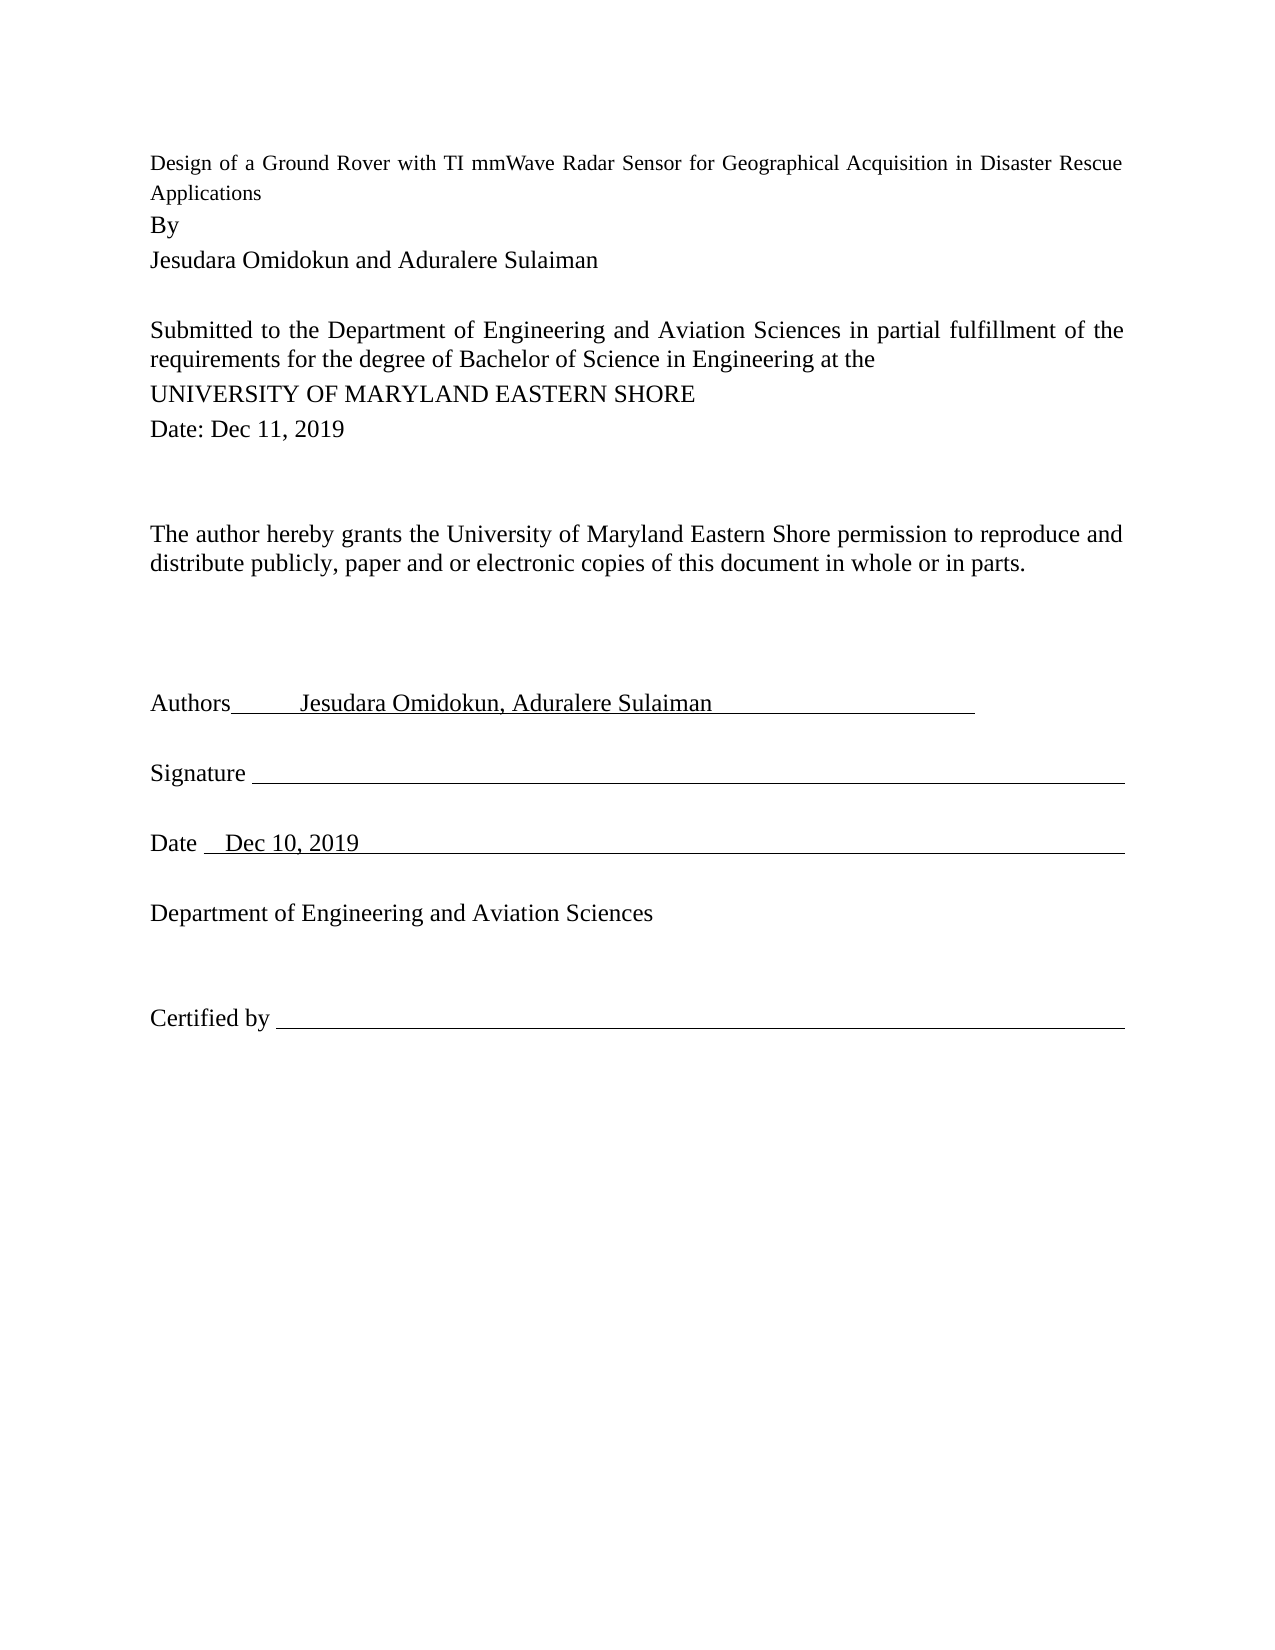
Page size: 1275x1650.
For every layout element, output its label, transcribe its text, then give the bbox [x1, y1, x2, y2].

text Signature [150, 758, 1125, 787]
text Design of a Ground Rover with TI mmWave Radar Sensor for Geographical Acquisition in Disaster Rescue Applications [150, 150, 1125, 205]
text Jesudara Omidokun and Aduralere Sulaiman [150, 245, 1125, 274]
text Submitted to the Department of Engineering and Aviation Sciences in partial fulfillment of the requirements for the degree of Bachelor of Science in Engineering at the [150, 315, 1125, 373]
text UNIVERSITY OF MARYLAND EASTERN SHORE [150, 379, 1125, 408]
text Authors Jesudara Omidokun, Aduralere Sulaiman [150, 688, 1125, 717]
text By [150, 210, 1125, 239]
text Date Dec 10, 2019 [150, 828, 1125, 857]
text Certified by [150, 1003, 1125, 1032]
text The author hereby grants the University of Maryland Eastern Shore permission to reproduce and distribute publicly, paper and or electronic copies of this document in whole or in parts. [150, 519, 1125, 577]
text Date: Dec 11, 2019 [150, 414, 1125, 443]
text Department of Engineering and Aviation Sciences [150, 898, 1125, 927]
